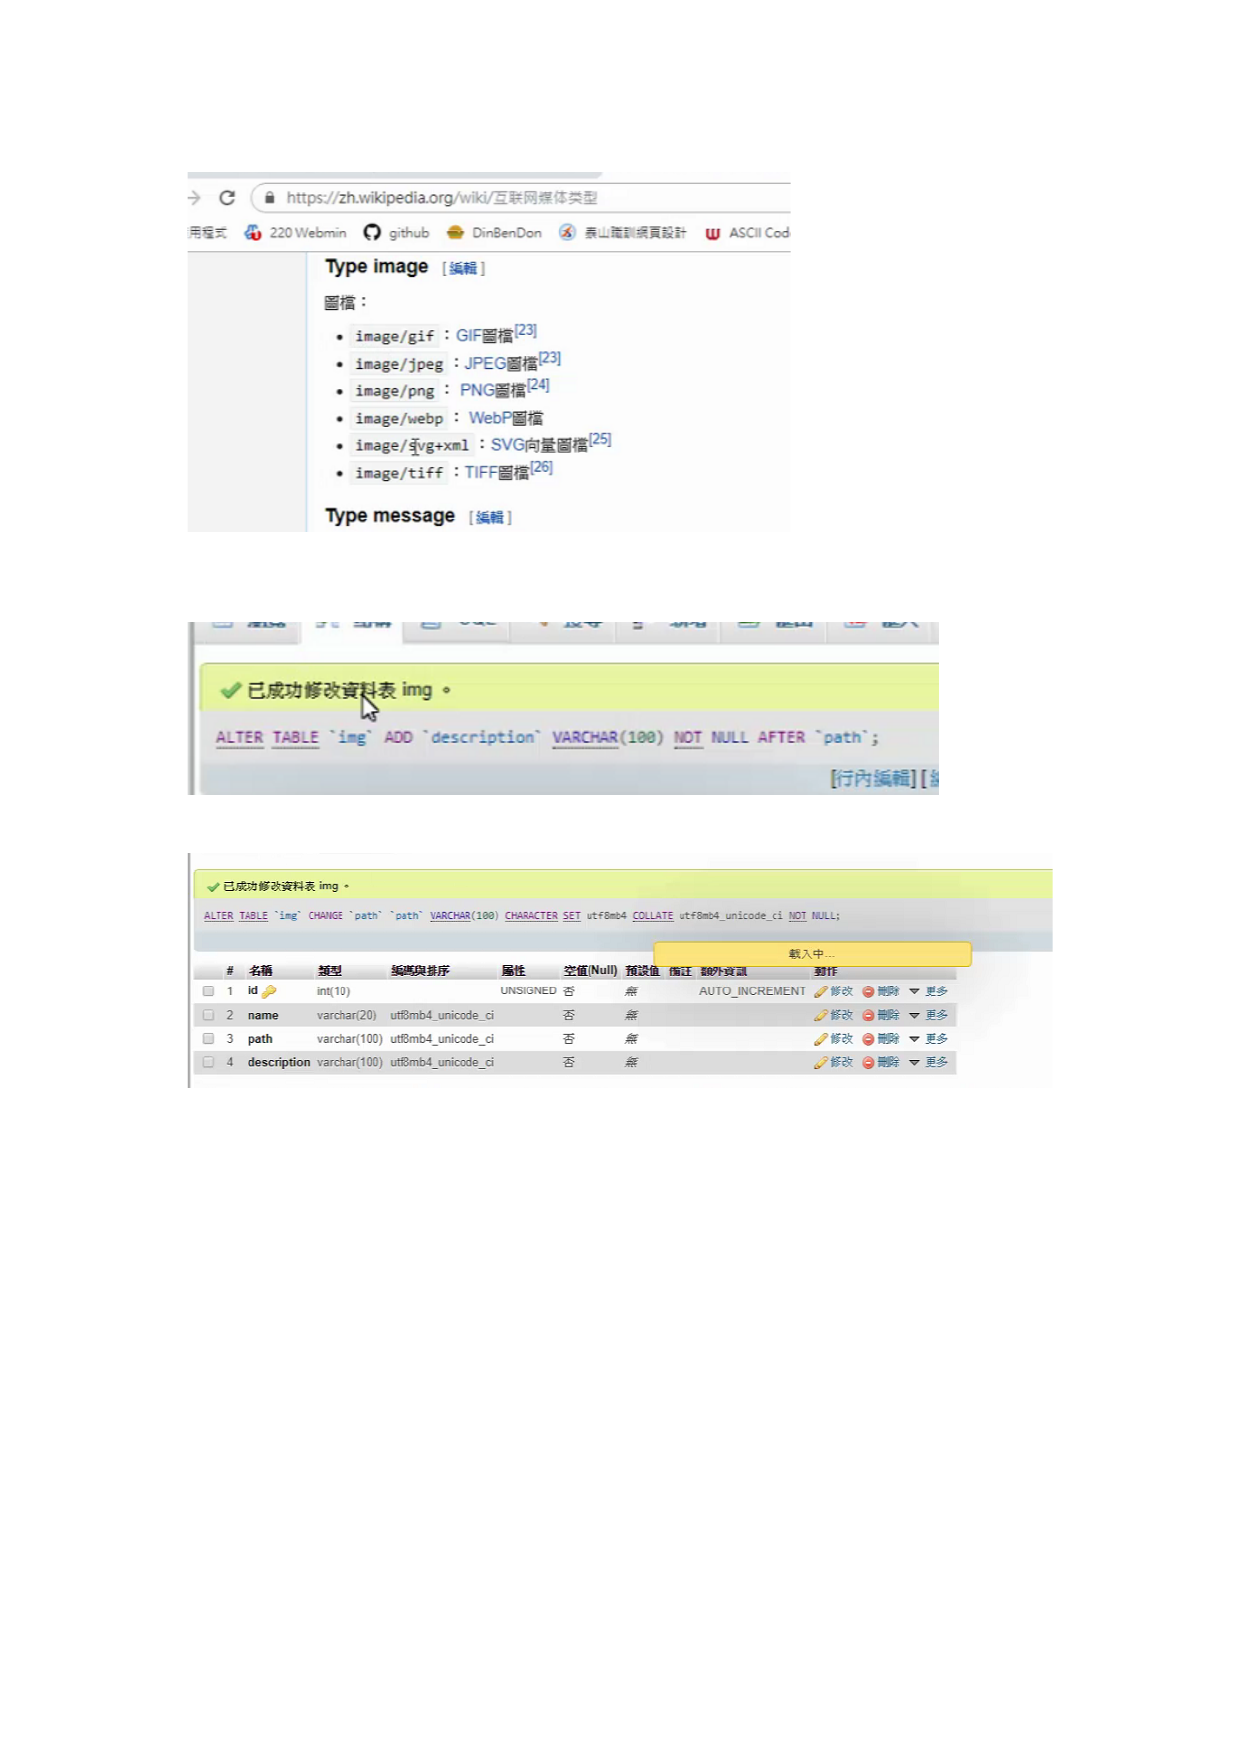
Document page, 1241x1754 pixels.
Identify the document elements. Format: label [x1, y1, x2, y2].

picture [187, 622, 939, 795]
picture [187, 172, 791, 532]
picture [187, 853, 1053, 1088]
